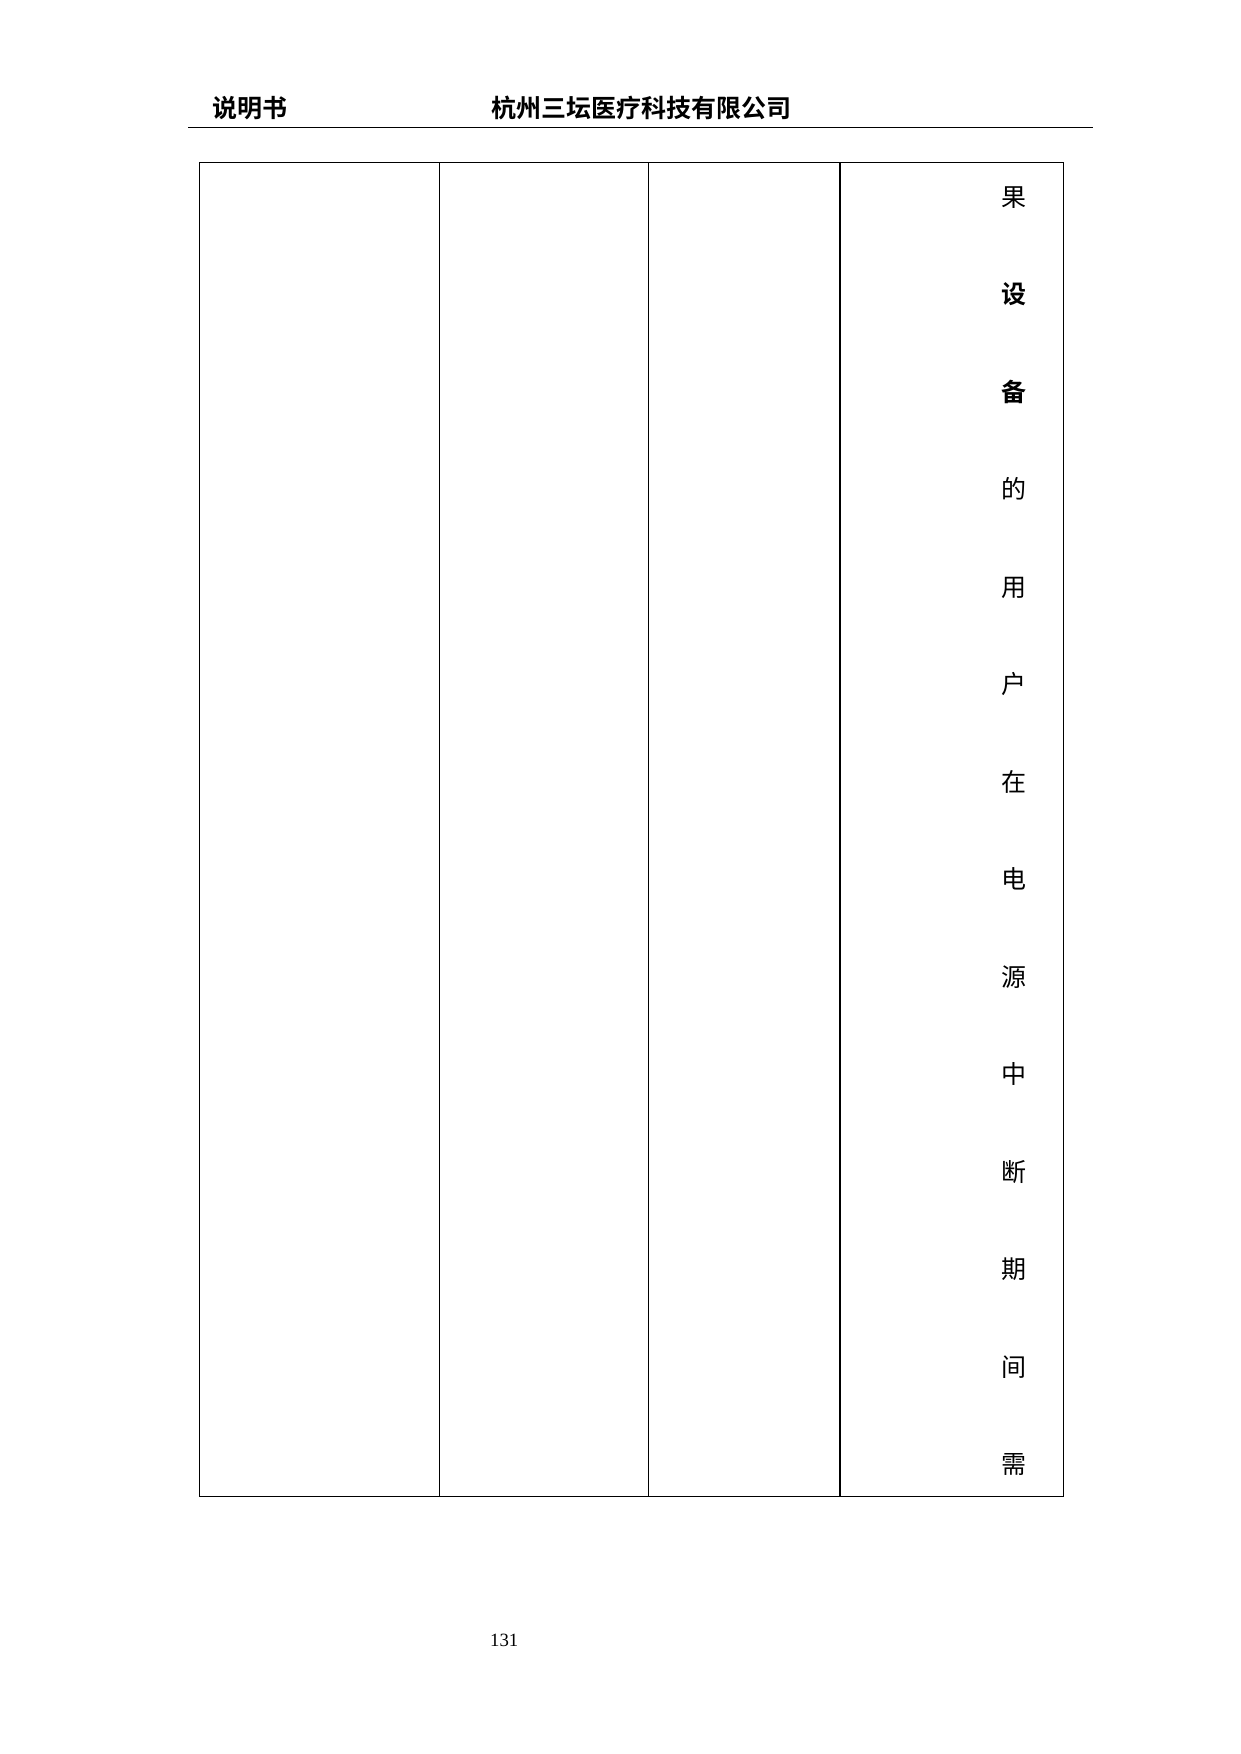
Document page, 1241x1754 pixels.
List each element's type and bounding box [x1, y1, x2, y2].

table_cell [200, 163, 439, 1496]
table_cell [440, 163, 648, 1496]
table_cell [649, 163, 839, 1496]
table_cell [841, 163, 1063, 1496]
